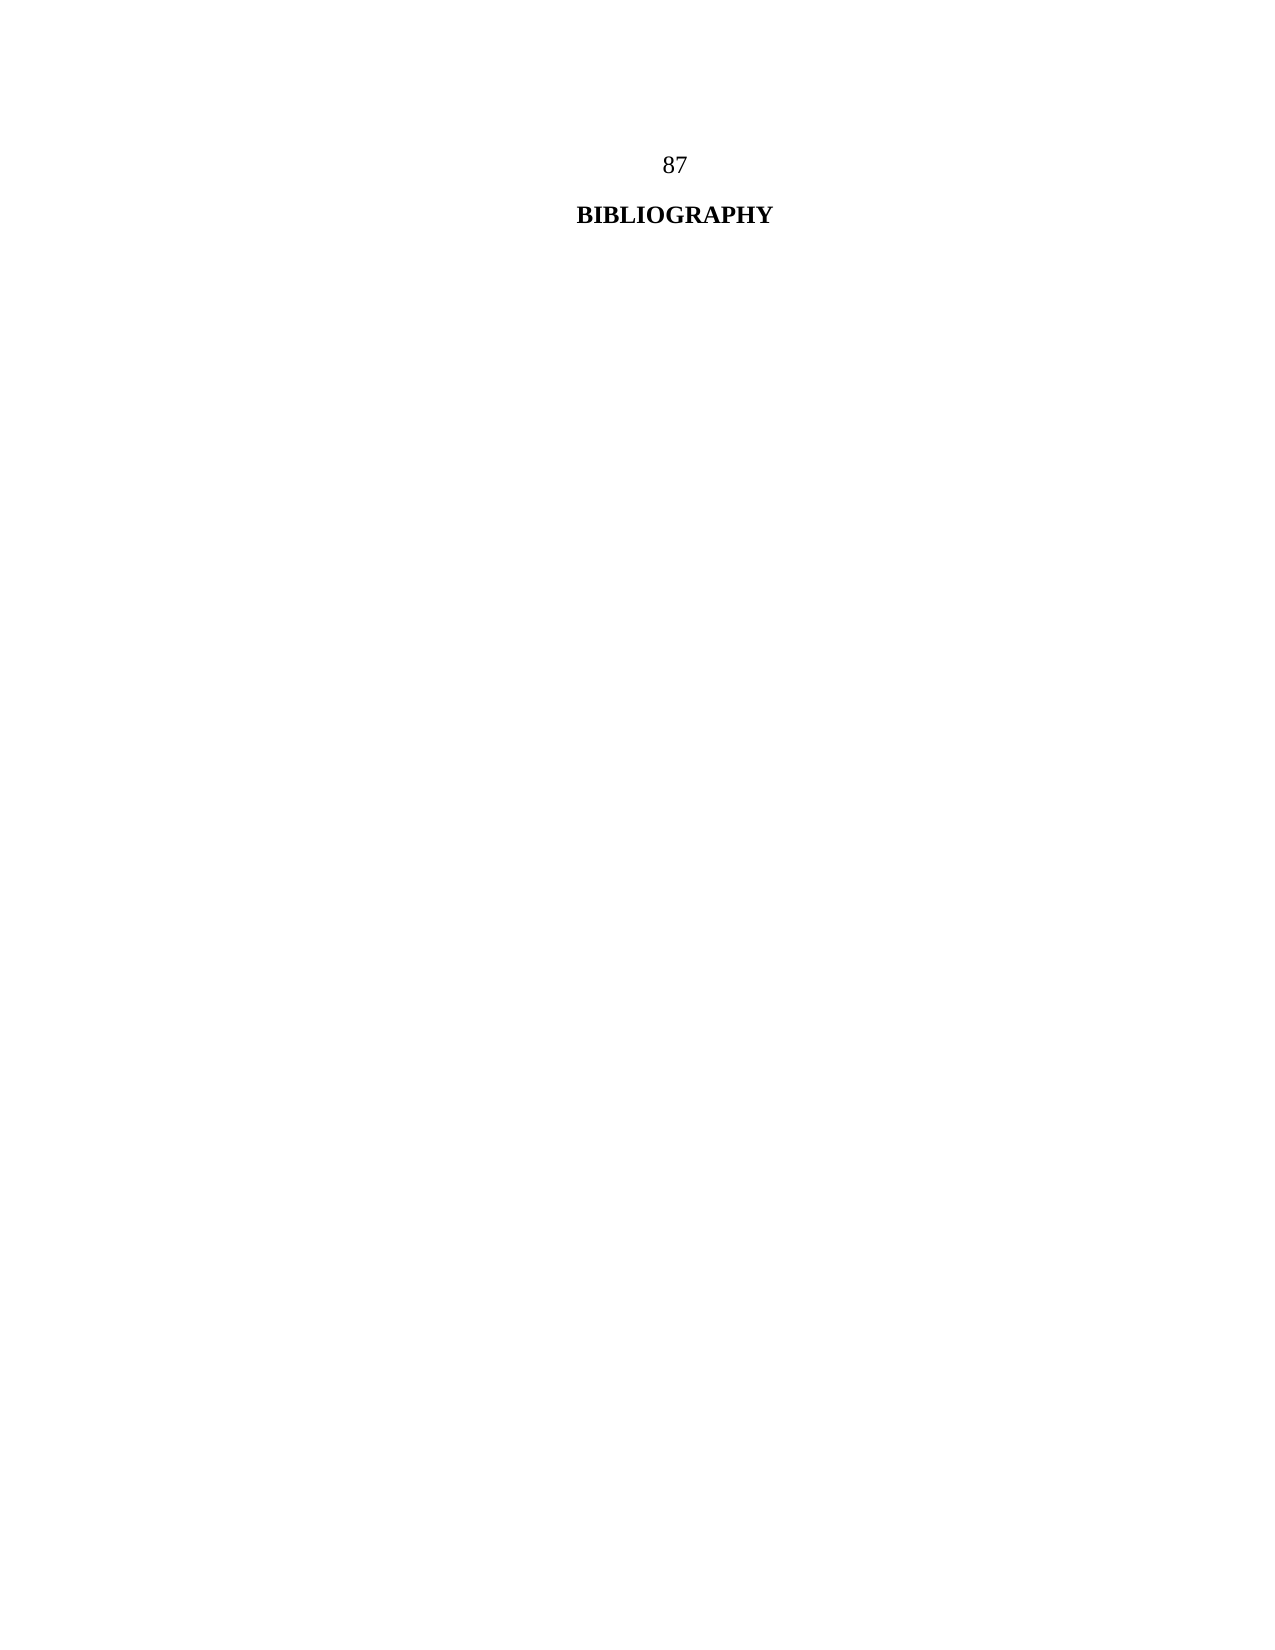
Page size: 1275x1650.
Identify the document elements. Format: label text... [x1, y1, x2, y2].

text BIBLIOGRAPHY [225, 179, 1125, 229]
